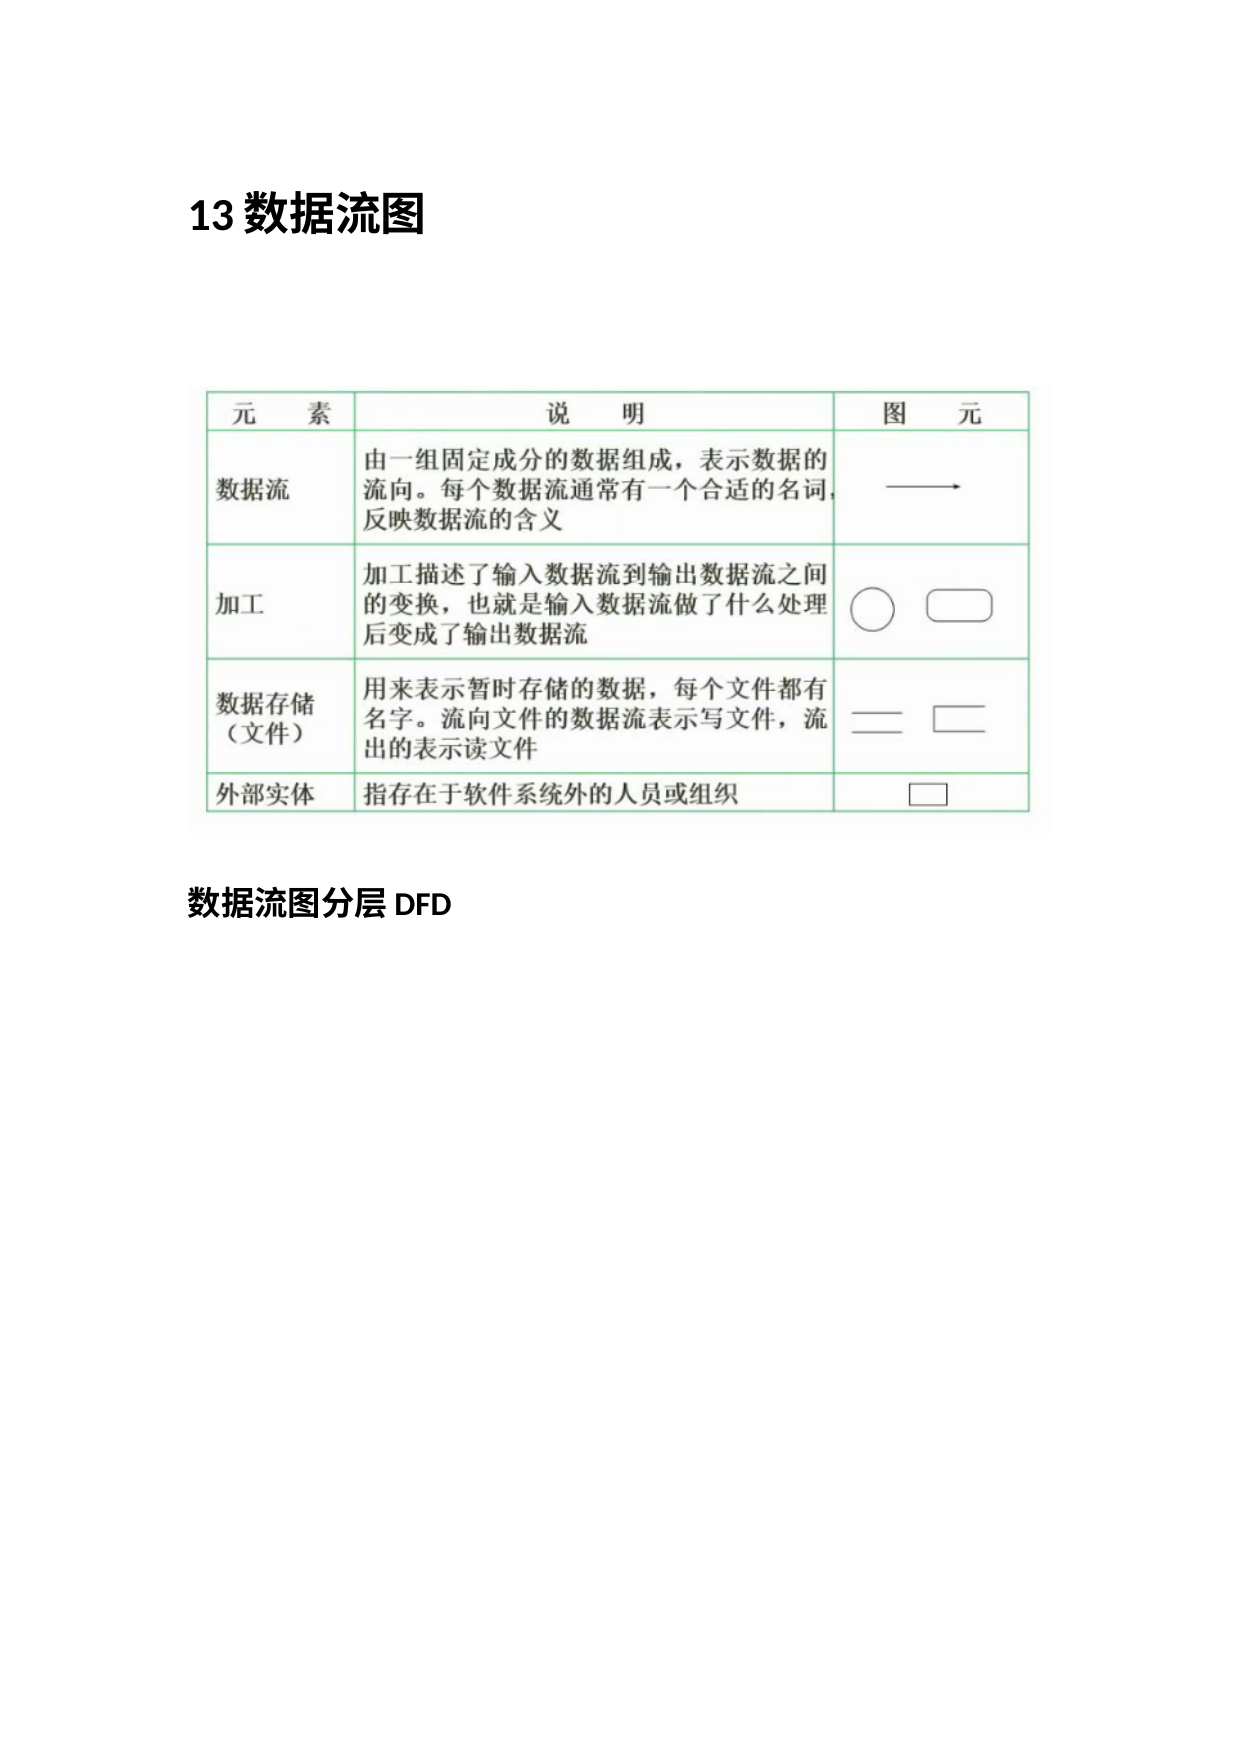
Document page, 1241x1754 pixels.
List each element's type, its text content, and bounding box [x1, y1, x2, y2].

picture [187, 386, 1053, 834]
subtitle 13数据流图 [187, 162, 1053, 259]
subtitle 数据流图分层DFD [187, 869, 1053, 934]
